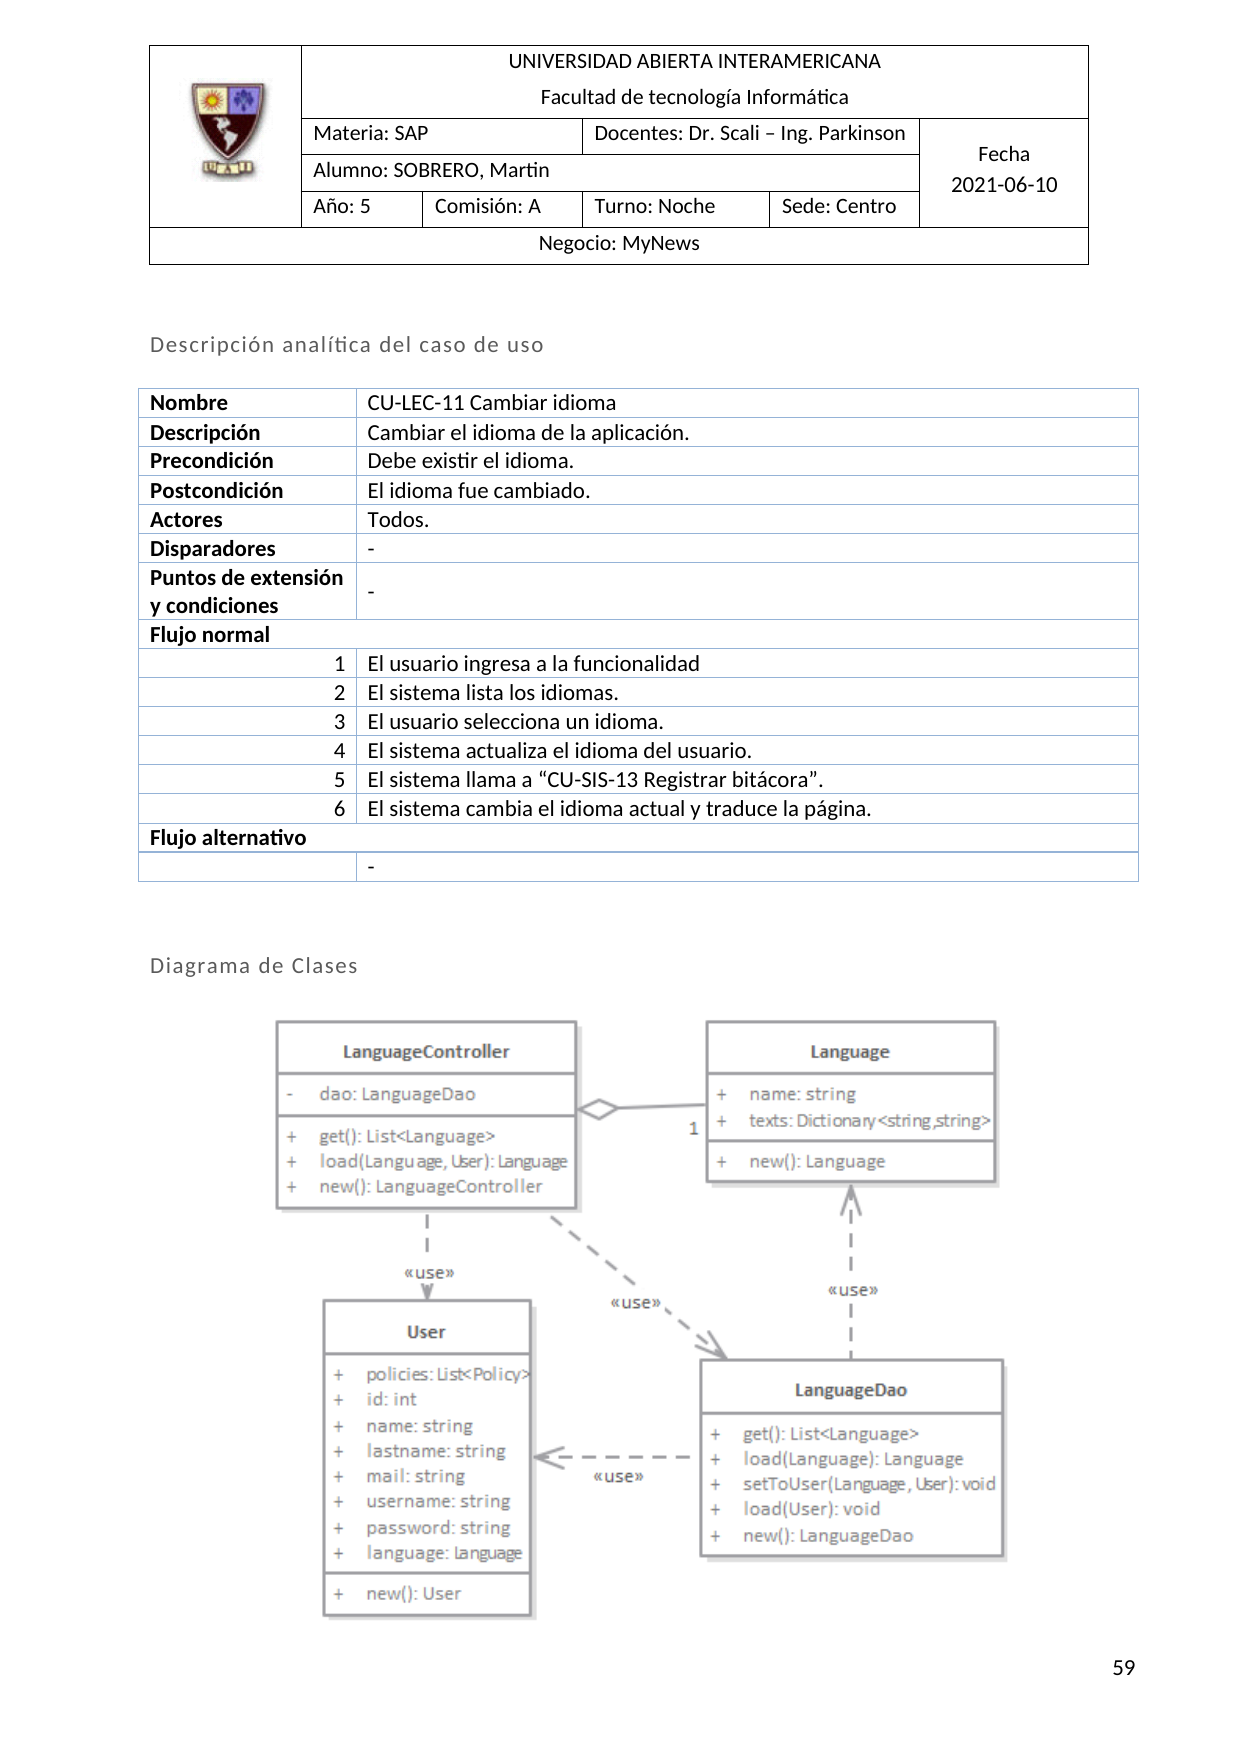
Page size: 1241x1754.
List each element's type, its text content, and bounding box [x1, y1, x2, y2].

table_cell Flujo alternativo [139, 824, 1138, 851]
table_cell Precondición [139, 447, 356, 475]
table_cell 3 [139, 707, 356, 735]
table_cell Postcondición [139, 476, 356, 504]
table_header Nombre [139, 389, 356, 417]
table_cell Puntos de extensión y condiciones [139, 563, 356, 619]
table_cell 5 [139, 765, 356, 793]
table_cell - [357, 563, 1138, 619]
table_cell El sistema llama a “CU-SIS-13 Registrar bitácora”. [357, 765, 1138, 793]
table_header CU-LEC-11 Cambiar idioma [357, 389, 1138, 417]
subtitle Diagrama de Clases [150, 951, 1135, 979]
table_cell Actores [139, 505, 356, 533]
table_cell El sistema actualiza el idioma del usuario. [357, 736, 1138, 764]
table_cell [139, 853, 356, 881]
table_cell - [357, 853, 1138, 881]
table_cell Cambiar el idioma de la aplicación. [357, 418, 1138, 446]
table_cell El usuario ingresa a la funcionalidad [357, 649, 1138, 677]
picture [177, 74, 278, 187]
table_cell 6 [139, 794, 356, 822]
table_cell El sistema lista los idiomas. [357, 678, 1138, 706]
table_cell 1 [139, 649, 356, 677]
table_cell - [357, 534, 1138, 562]
table_cell Flujo normal [139, 620, 1138, 648]
table_cell Todos. [357, 505, 1138, 533]
table_cell 2 [139, 678, 356, 706]
picture [268, 1008, 1017, 1625]
table_cell El idioma fue cambiado. [357, 476, 1138, 504]
table_cell 4 [139, 736, 356, 764]
table_cell Debe existir el idioma. [357, 447, 1138, 475]
table_cell El sistema cambia el idioma actual y traduce la página. [357, 794, 1138, 822]
table_cell Disparadores [139, 534, 356, 562]
table_cell Descripción [139, 418, 356, 446]
table_cell El usuario selecciona un idioma. [357, 707, 1138, 735]
subtitle Descripción analítica del caso de uso [150, 330, 1135, 358]
